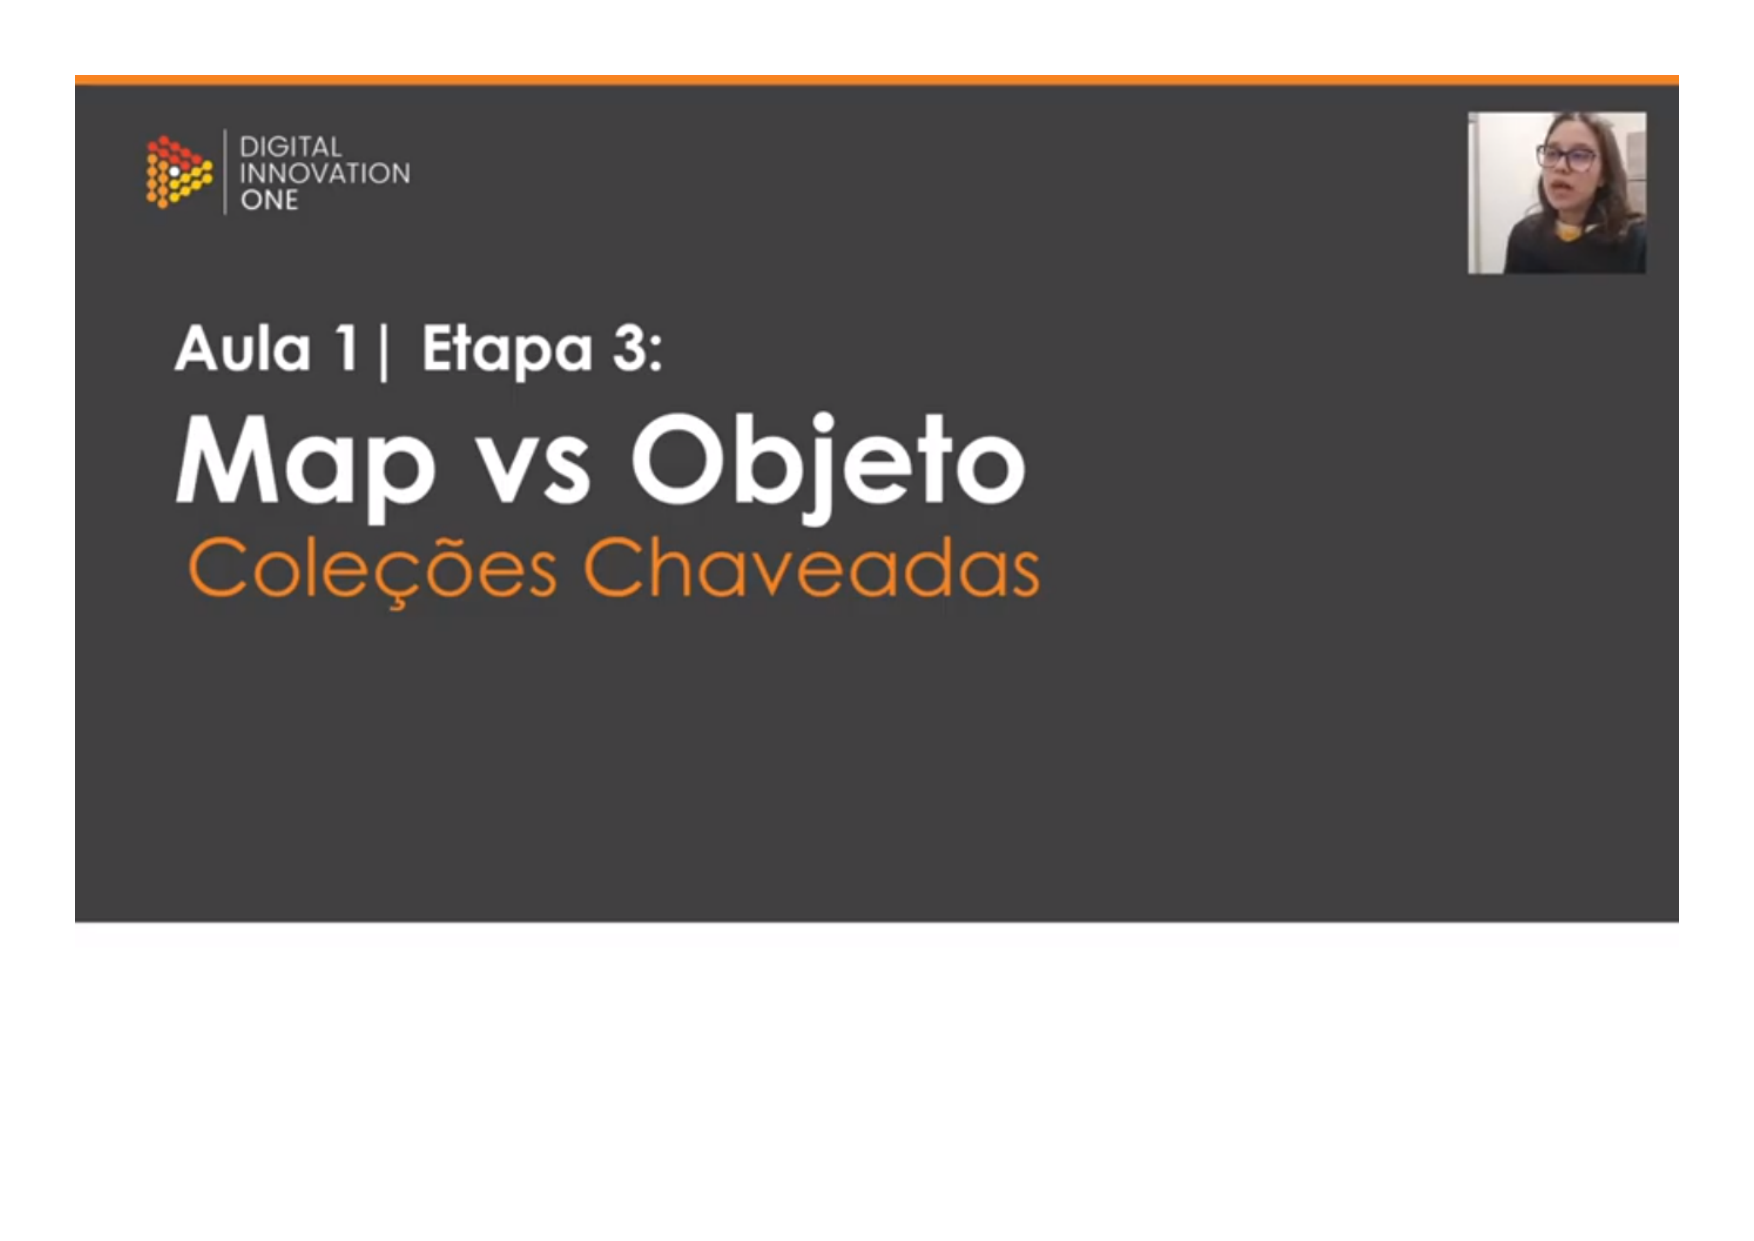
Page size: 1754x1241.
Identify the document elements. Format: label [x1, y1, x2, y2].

picture [75, 75, 1679, 977]
